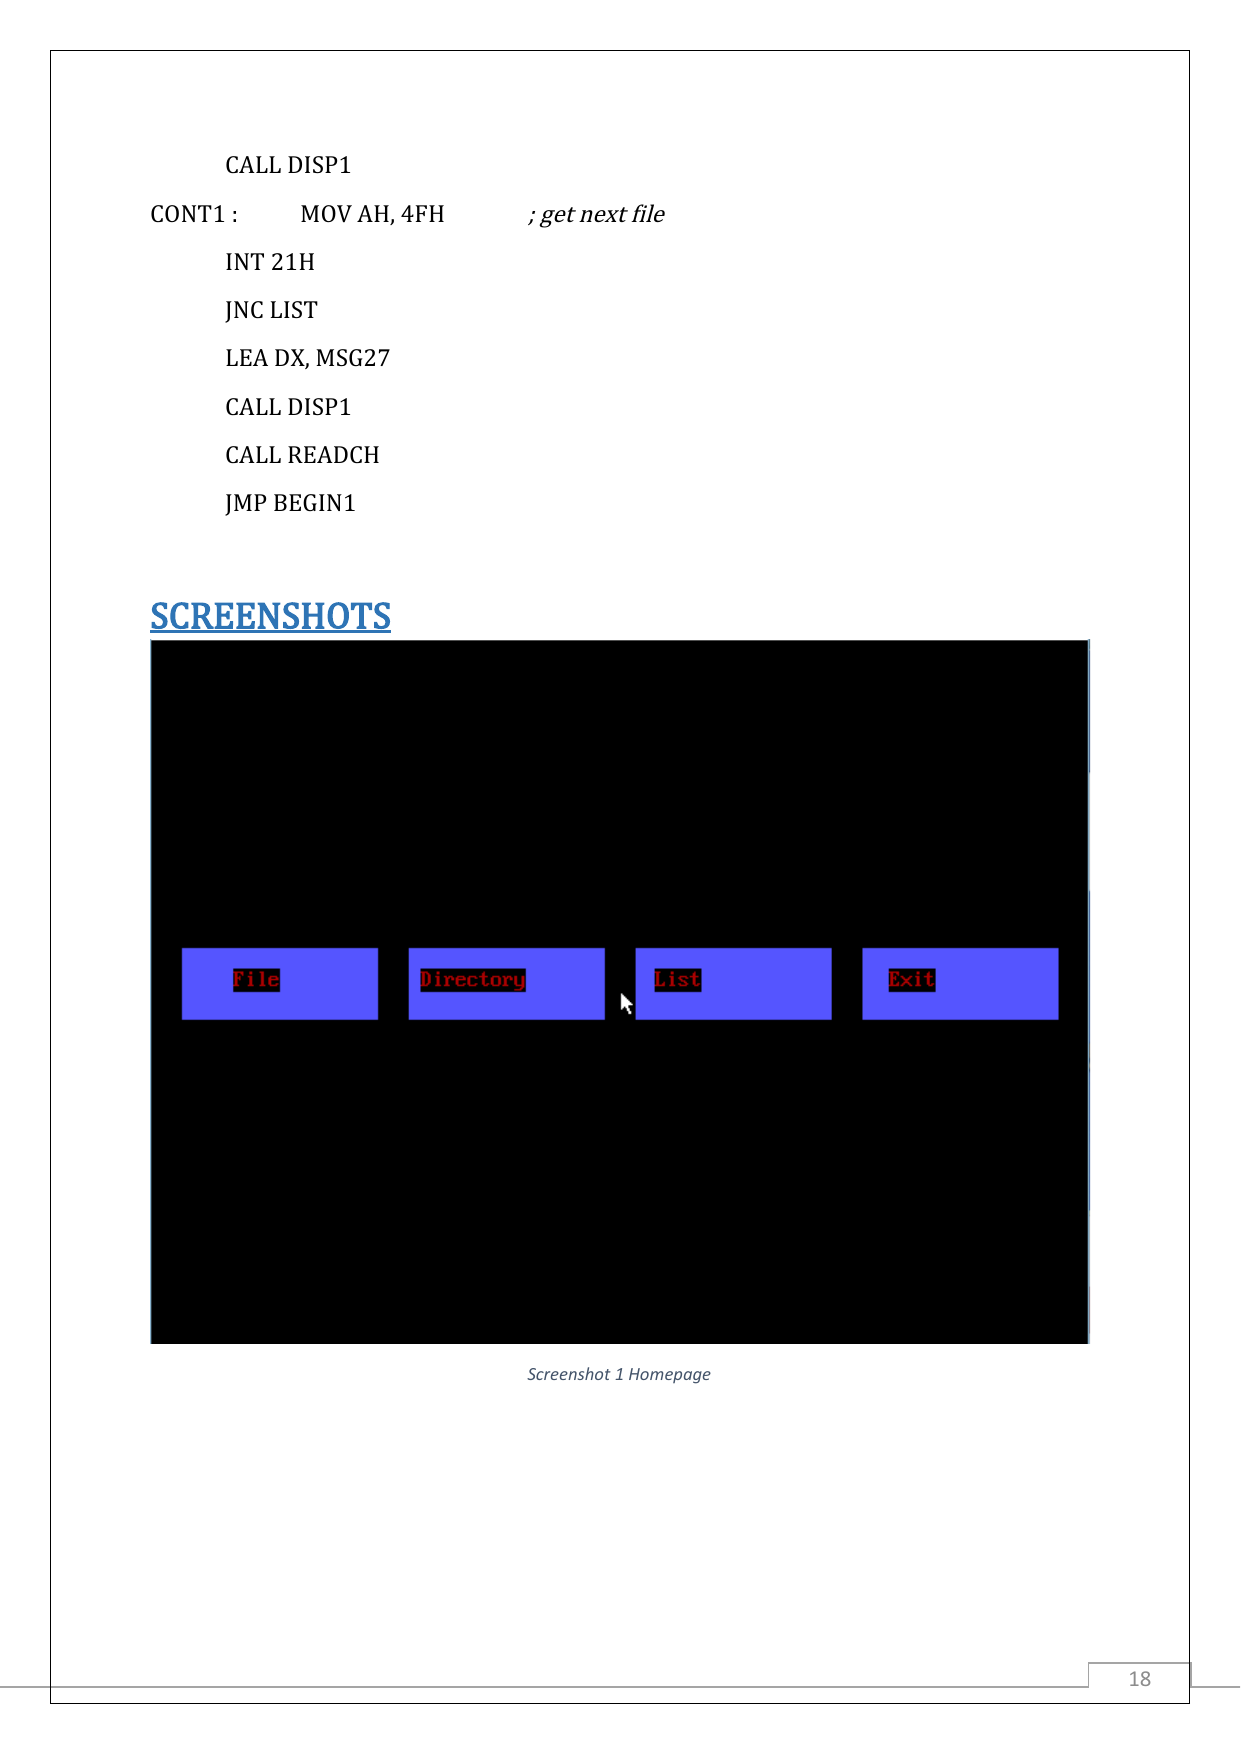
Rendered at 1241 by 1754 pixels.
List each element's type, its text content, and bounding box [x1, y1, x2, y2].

text CALL DISP1 [150, 391, 1090, 420]
text JMP BEGIN1 [150, 488, 1090, 517]
text Screenshot 1 Homepage [150, 1362, 1090, 1385]
text CALL DISP1 [150, 150, 1090, 179]
text CONT1 : MOV AH, 4FH ; get next file [150, 198, 1090, 227]
text JNC LIST [150, 295, 1090, 324]
picture [150, 639, 1091, 1344]
subtitle SCREENSHOTS [150, 592, 1090, 636]
text LEA DX, MSG27 [150, 343, 1090, 372]
text INT 21H [150, 246, 1090, 276]
text CALL READCH [150, 439, 1090, 469]
